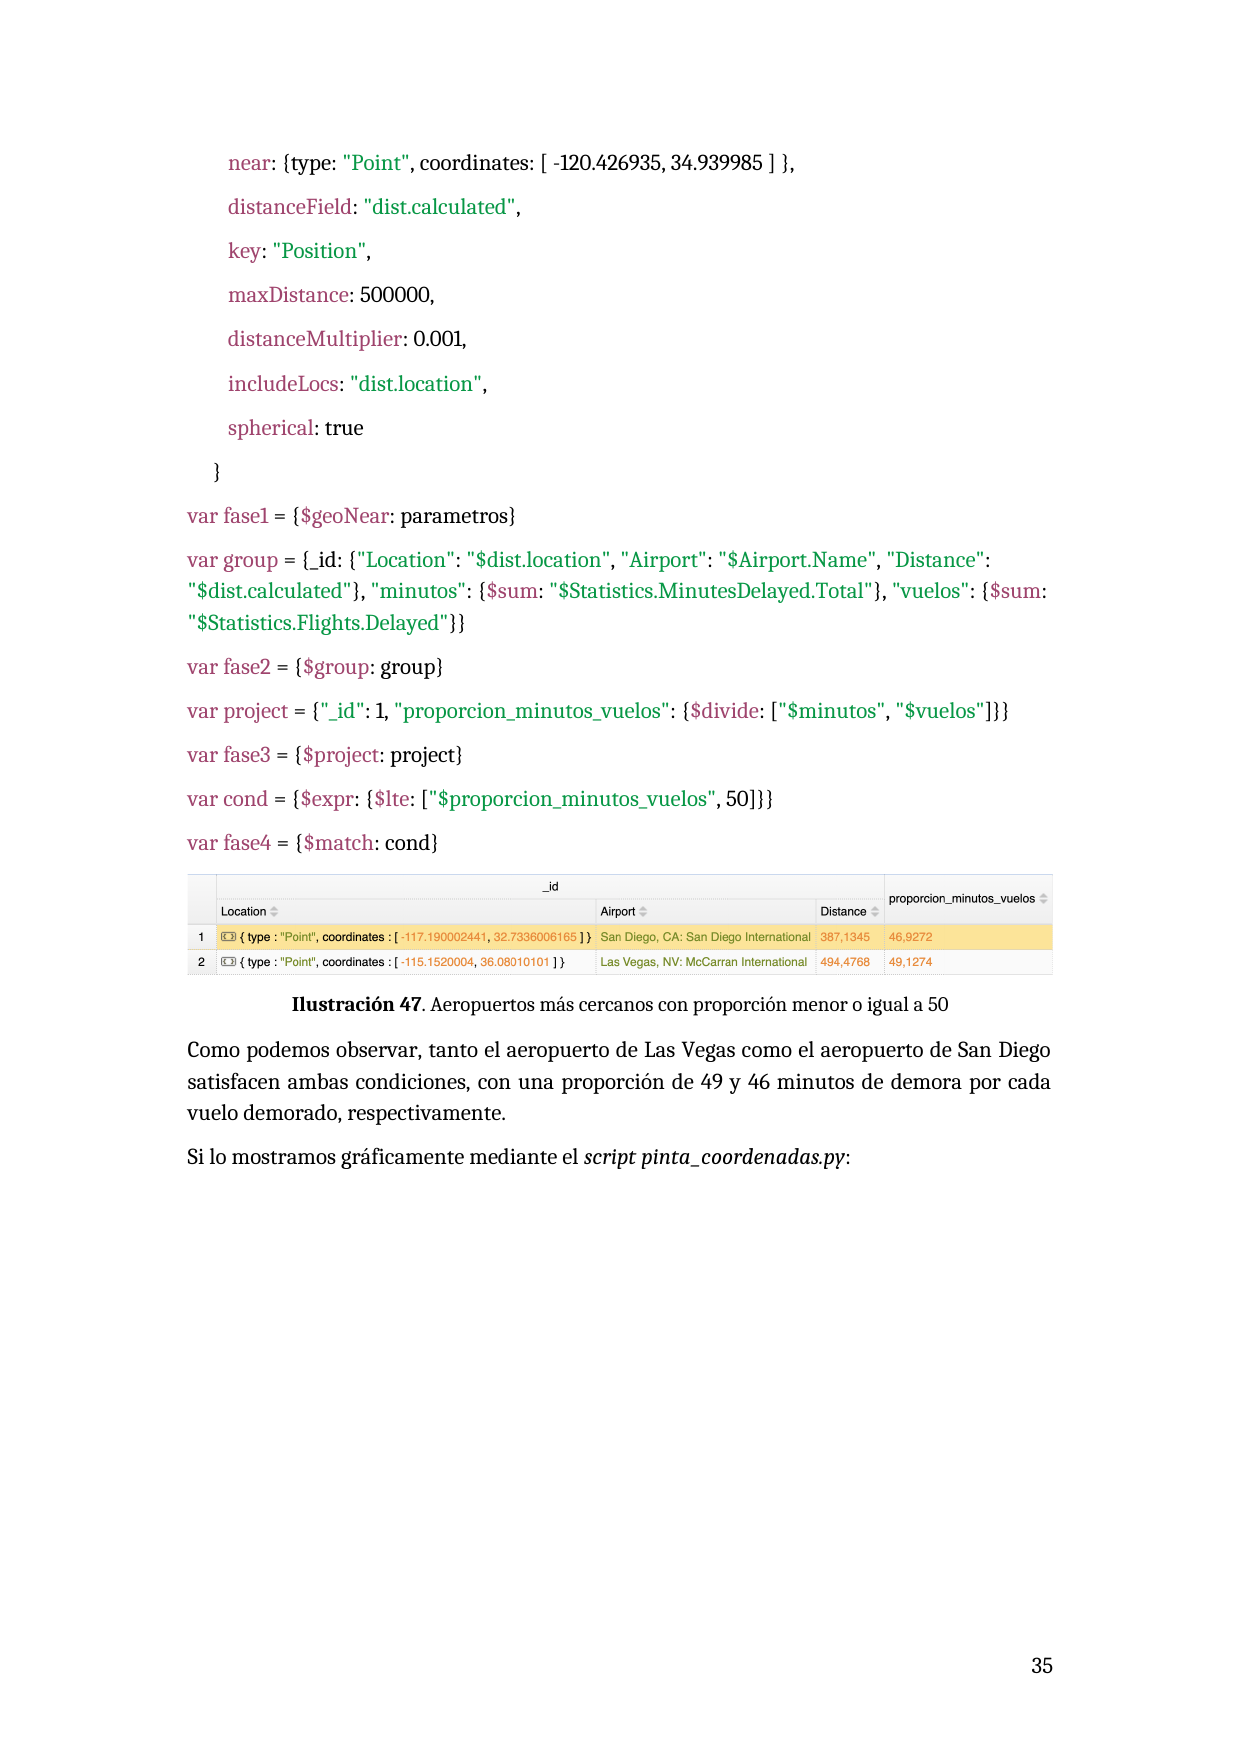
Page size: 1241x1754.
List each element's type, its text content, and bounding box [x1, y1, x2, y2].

text maxDistance: 500000, [187, 282, 1053, 308]
text var group = {_id: {"Location": "$dist.location", "Airport": "$Airport.Name", "Distance": "$dist.calculated"}, "minutos": {$sum: "$Statistics.MinutesDelayed.Total"}, "vuelos": {$sum: "$Statistics.Flights.Delayed"}} [187, 547, 1053, 636]
text distanceMultiplier: 0.001, [187, 326, 1053, 353]
text near: {type: "Point", coordinates: [ -120.426935, 34.939985 ] }, [187, 150, 1053, 176]
text var fase1 = {$geoNear: parametros} [187, 502, 1053, 529]
text spherical: true [187, 414, 1053, 441]
text Ilustración 47. Aeropuertos más cercanos con proporción menor o igual a 50 [187, 992, 1053, 1016]
text } [187, 458, 1053, 485]
text var fase3 = {$project: project} [187, 742, 1053, 768]
text var fase2 = {$group: group} [187, 654, 1053, 680]
text distanceField: "dist.calculated", [187, 194, 1053, 220]
text Como podemos observar, tanto el aeropuerto de Las Vegas como el aeropuerto de San Diego satisfacen ambas condiciones, con una proporción de 49 y 46 minutos de demora por cada vuelo demorado, respectivamente. [187, 1037, 1053, 1126]
text var fase4 = {$match: cond} [187, 830, 1053, 856]
text Si lo mostramos gráficamente mediante el script pinta_coordenadas.py: [187, 1144, 1053, 1171]
text includeLocs: "dist.location", [187, 370, 1053, 397]
text key: "Position", [187, 238, 1053, 264]
picture [187, 874, 1053, 975]
text var project = {"_id": 1, "proporcion_minutos_vuelos": {$divide: ["$minutos", "$vuelos"]}} [187, 698, 1053, 724]
text var cond = {$expr: {$lte: ["$proporcion_minutos_vuelos", 50]}} [187, 786, 1053, 812]
